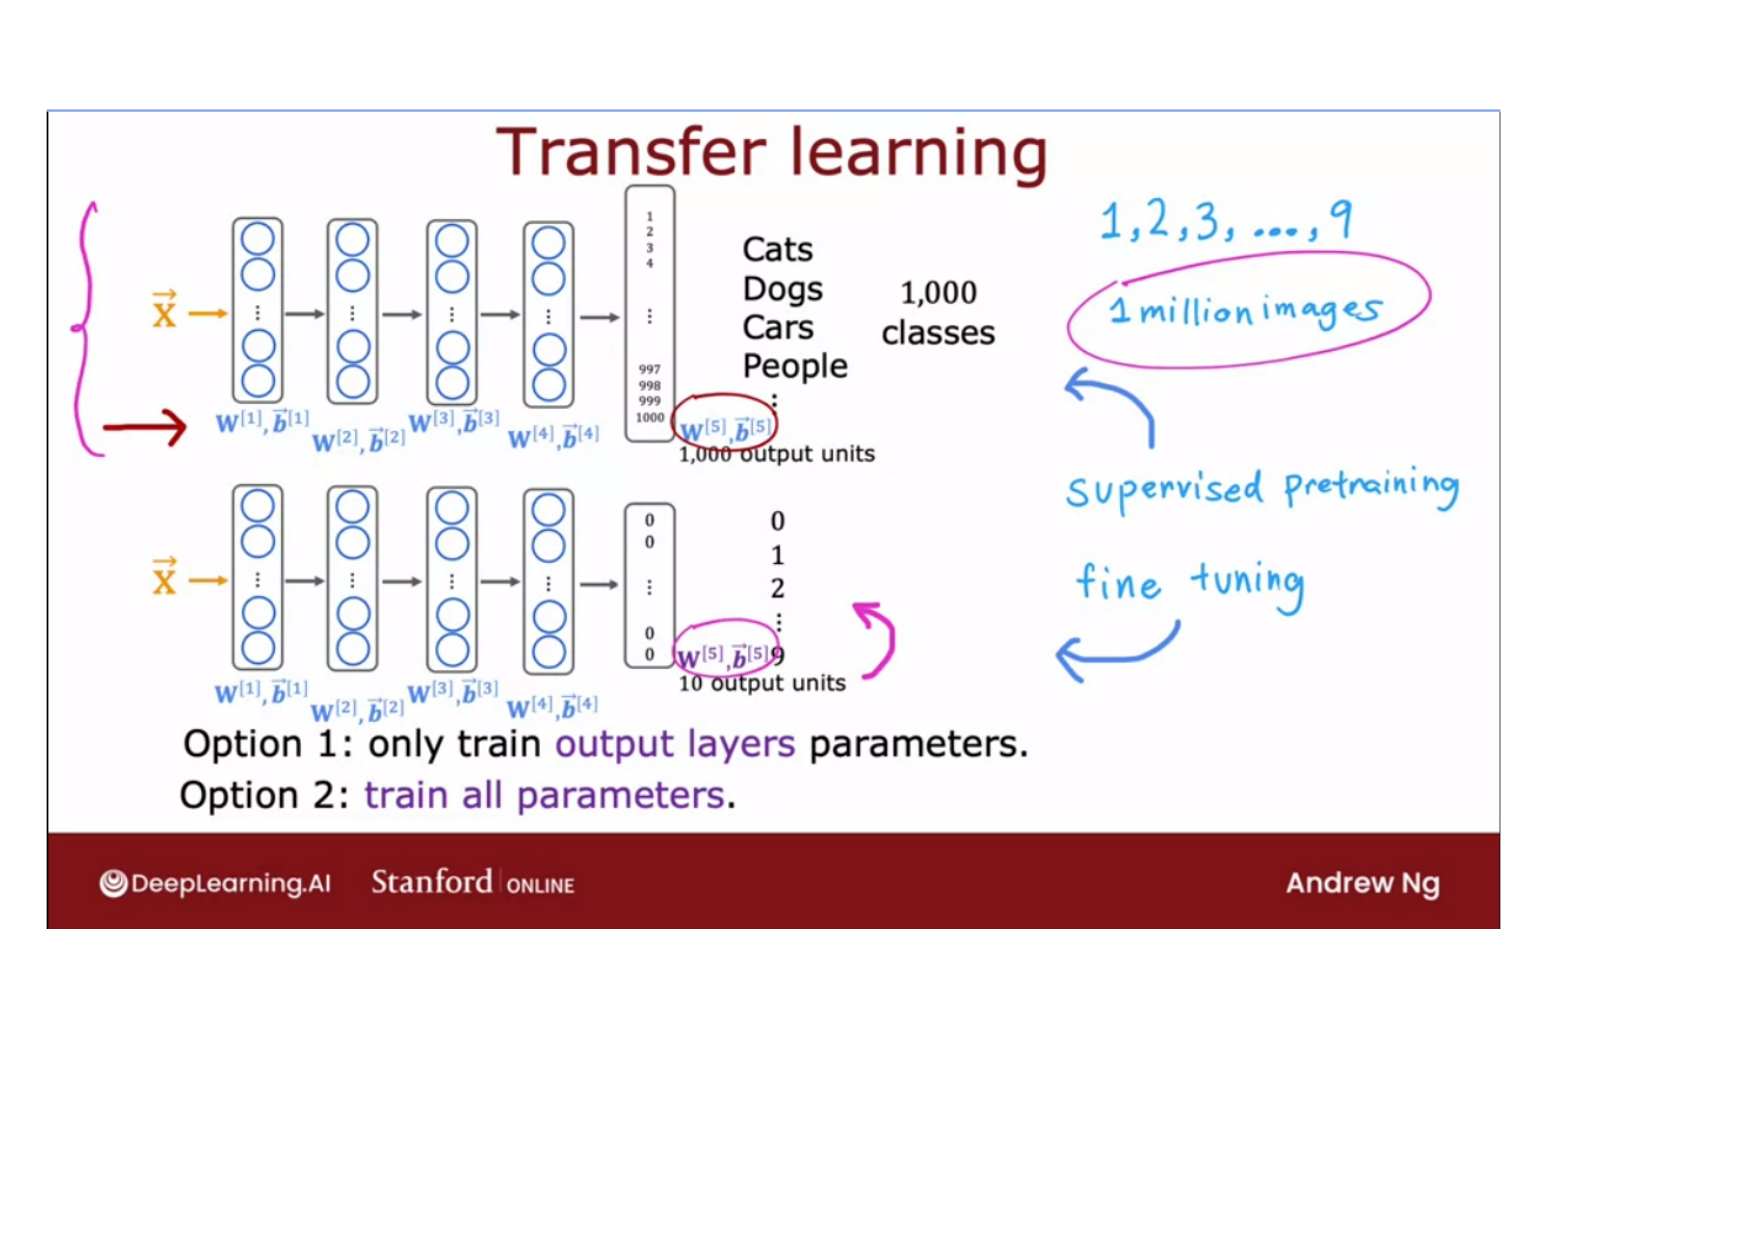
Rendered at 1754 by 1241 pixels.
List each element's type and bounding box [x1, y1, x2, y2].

picture [46, 107, 1501, 929]
